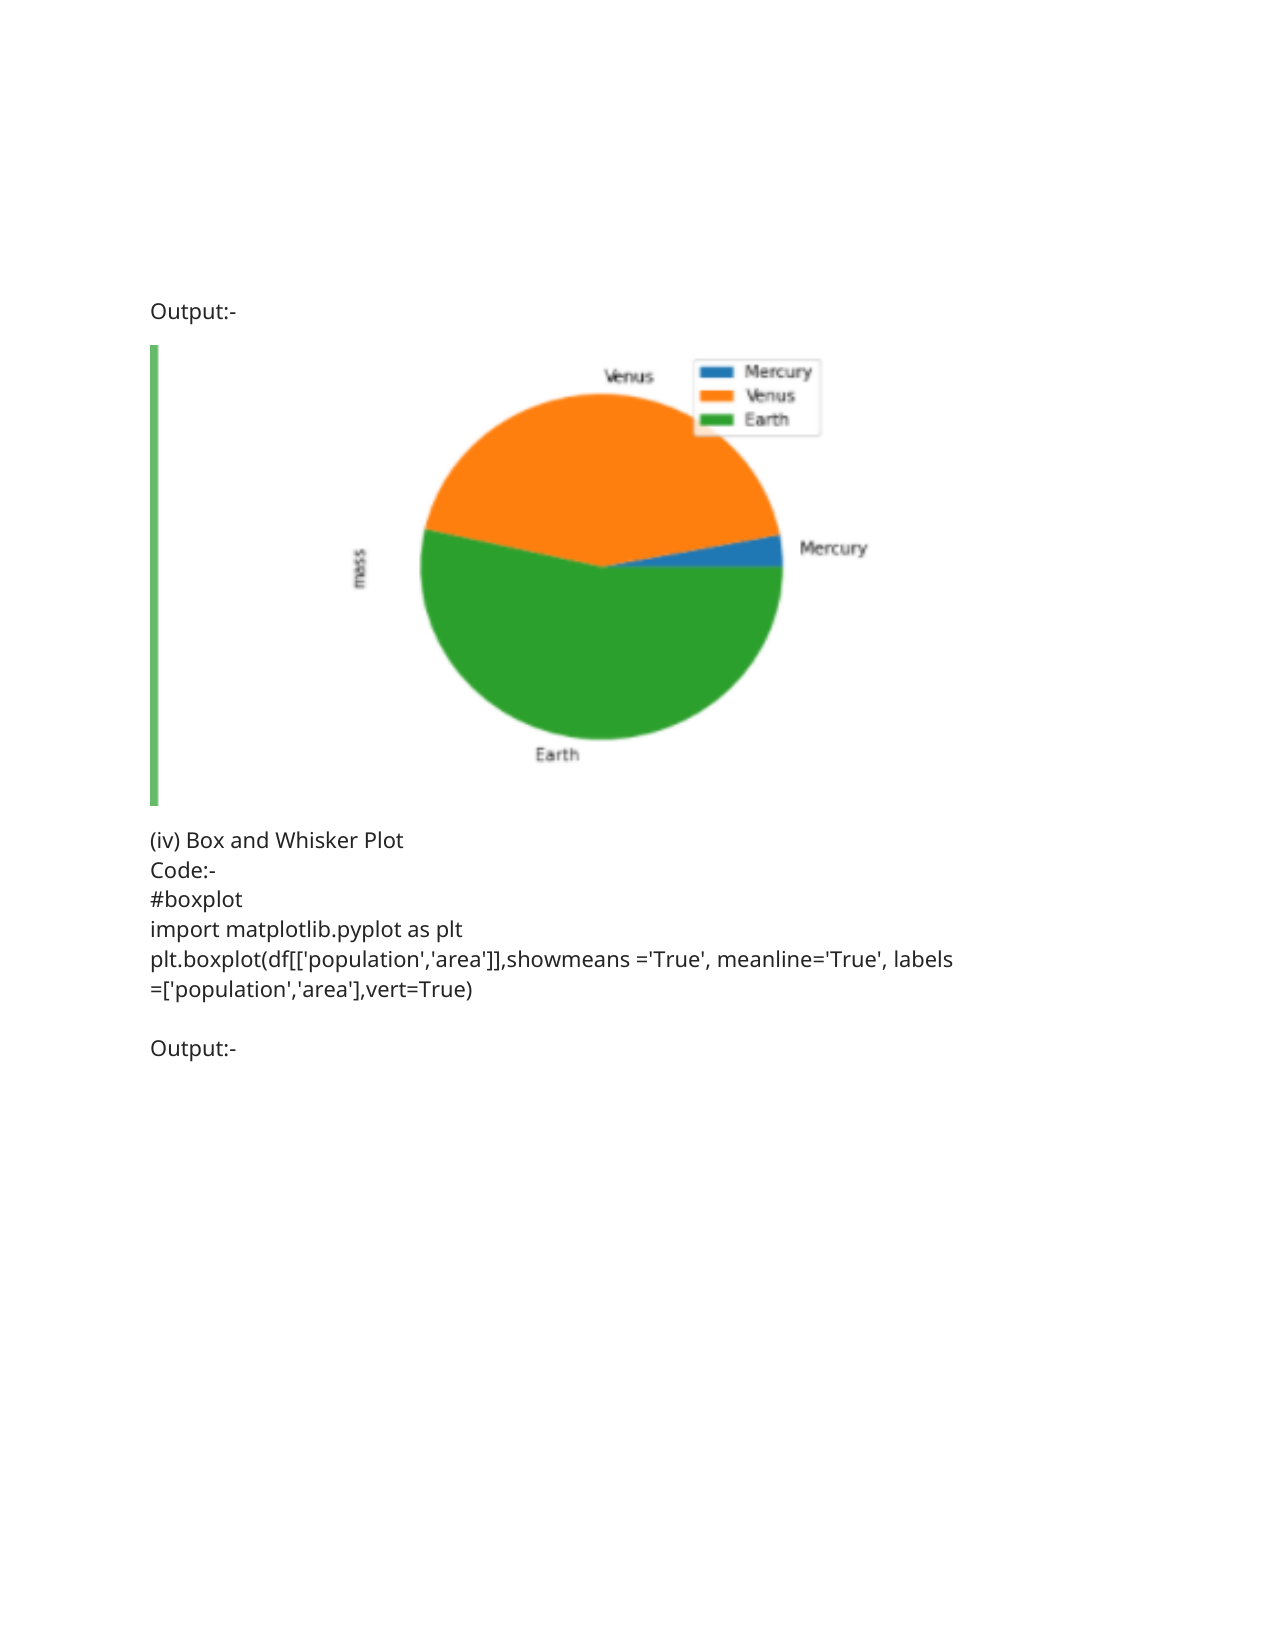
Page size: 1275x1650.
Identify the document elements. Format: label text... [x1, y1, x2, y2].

text import matplotlib.pyplot as plt [150, 914, 1125, 944]
text plt.boxplot(df[['population','area']],showmeans ='True', meanline='True', labels =['population','area'],vert=True) [150, 944, 1125, 1003]
text Code:- [150, 854, 1125, 884]
picture [150, 345, 1127, 806]
text (iv) Box and Whisker Plot [150, 825, 1125, 854]
text Output:- [150, 296, 1125, 326]
text #boxplot [150, 884, 1125, 914]
text Output:- [150, 1033, 1125, 1063]
